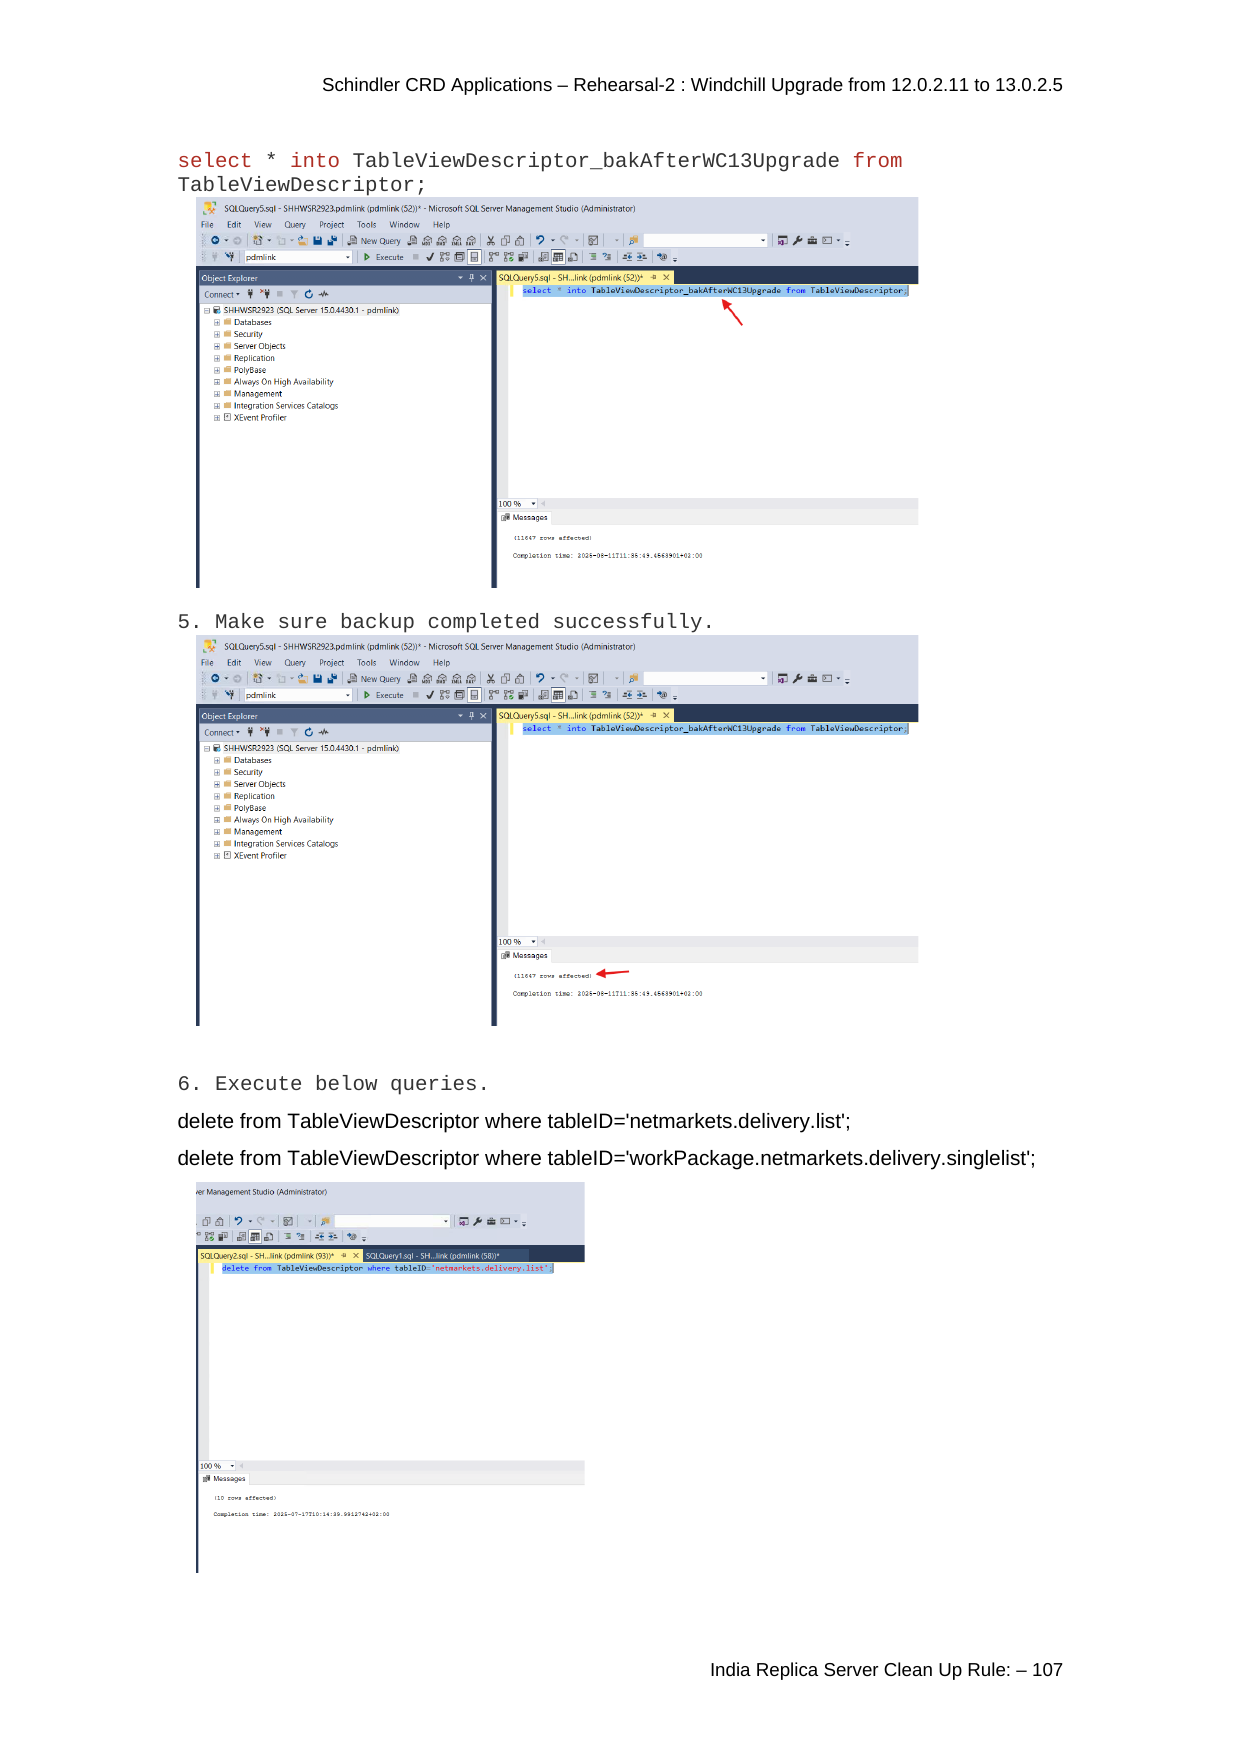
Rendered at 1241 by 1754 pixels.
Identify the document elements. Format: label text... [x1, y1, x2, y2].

text delete from TableViewDescriptor where tableID='netmarkets.delivery.list'; [177, 1109, 1063, 1133]
picture [196, 197, 919, 588]
picture [196, 1182, 585, 1573]
picture [196, 635, 919, 1026]
text delete from TableViewDescriptor where tableID='workPackage.netmarkets.delivery.singlelist'; [177, 1146, 1063, 1170]
